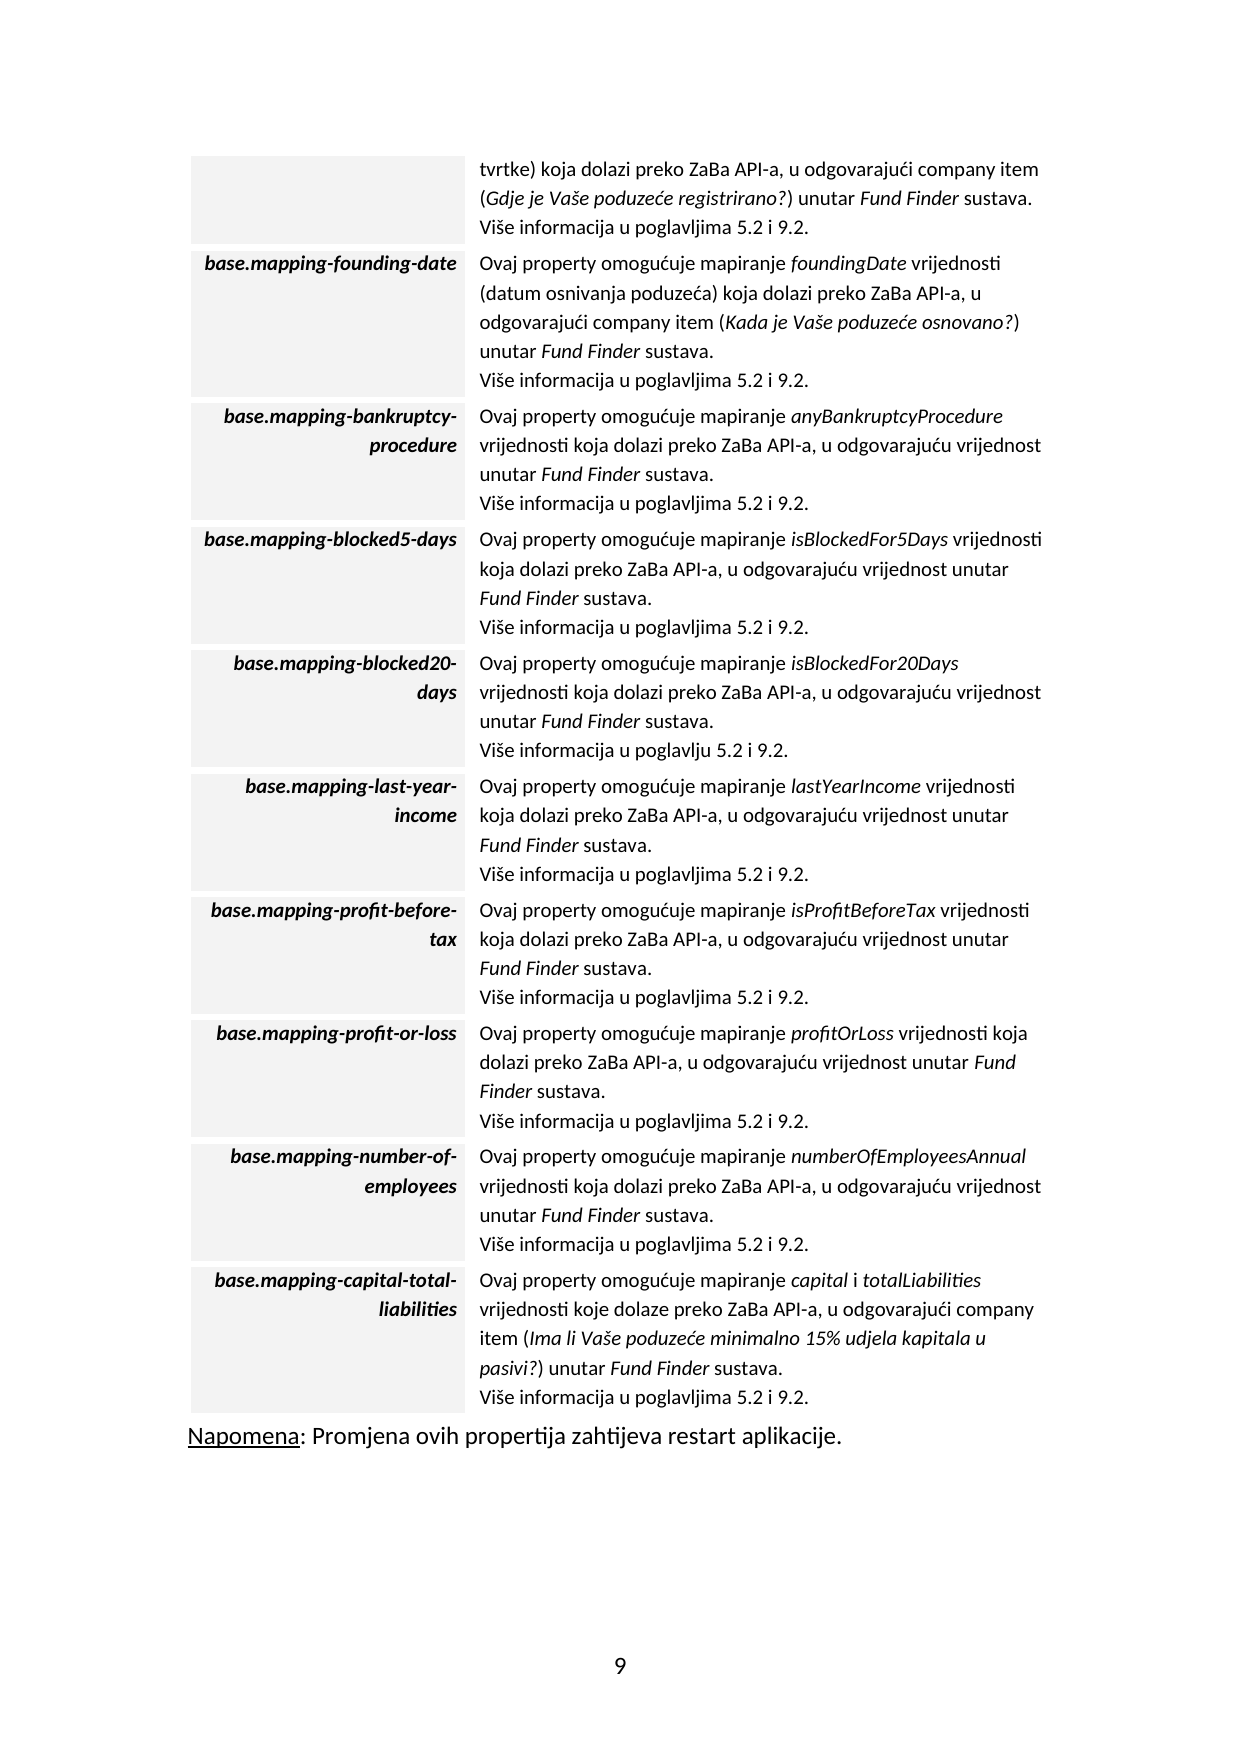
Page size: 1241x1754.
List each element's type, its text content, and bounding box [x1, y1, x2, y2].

table_cell Ovaj property omogućuje mapiranje isBlockedFor5Days vrijednosti koja dolazi preko ZaBa API-a, u odgovarajuću vrijednost unutar Fund Finder sustava. Više informacija u poglavljima 5.2 i 9.2. [471, 520, 1063, 644]
table_cell base.mapping-blocked20-days [191, 650, 465, 767]
table_cell base.mapping-last-year-income [191, 774, 465, 891]
table_cell base.mapping-blocked5-days [191, 527, 465, 644]
text Napomena: Promjena ovih propertija zahtijeva restart aplikacije. [187, 1420, 1053, 1450]
table_cell base.mapping-number-of-employees [191, 1144, 465, 1261]
table_cell Ovaj property omogućuje mapiranje isBlockedFor20Days vrijednosti koja dolazi preko ZaBa API-a, u odgovarajuću vrijednost unutar Fund Finder sustava. Više informacija u poglavlju 5.2 i 9.2. [471, 644, 1063, 767]
table_cell Ovaj property omogućuje mapiranje foundingDate vrijednosti (datum osnivanja poduzeća) koja dolazi preko ZaBa API-a, u odgovarajući company item (Kada je Vaše poduzeće osnovano?) unutar Fund Finder sustava. Više informacija u poglavljima 5.2 i 9.2. [471, 244, 1063, 397]
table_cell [191, 156, 465, 244]
table_cell Ovaj property omogućuje mapiranje profitOrLoss vrijednosti koja dolazi preko ZaBa API-a, u odgovarajuću vrijednost unutar Fund Finder sustava. Više informacija u poglavljima 5.2 i 9.2. [471, 1014, 1063, 1137]
table_cell Ovaj property omogućuje mapiranje anyBankruptcyProcedure vrijednosti koja dolazi preko ZaBa API-a, u odgovarajuću vrijednost unutar Fund Finder sustava. Više informacija u poglavljima 5.2 i 9.2. [471, 397, 1063, 520]
table_cell base.mapping-bankruptcy-procedure [191, 403, 465, 520]
table_cell base.mapping-profit-before-tax [191, 897, 465, 1014]
table_cell base.mapping-founding-date [191, 251, 465, 397]
table_cell base.mapping-capital-total-liabilities [191, 1267, 465, 1413]
table_cell base.mapping-profit-or-loss [191, 1020, 465, 1137]
table_cell Ovaj property omogućuje mapiranje isProfitBeforeTax vrijednosti koja dolazi preko ZaBa API-a, u odgovarajuću vrijednost unutar Fund Finder sustava. Više informacija u poglavljima 5.2 i 9.2. [471, 891, 1063, 1014]
table_cell Ovaj property omogućuje mapiranje lastYearIncome vrijednosti koja dolazi preko ZaBa API-a, u odgovarajuću vrijednost unutar Fund Finder sustava. Više informacija u poglavljima 5.2 i 9.2. [471, 767, 1063, 891]
table_cell Ovaj property omogućuje mapiranje capital i totalLiabilities vrijednosti koje dolaze preko ZaBa API-a, u odgovarajući company item (Ima li Vaše poduzeće minimalno 15% udjela kapitala u pasivi?) unutar Fund Finder sustava. Više informacija u poglavljima 5.2 i 9.2. [471, 1261, 1063, 1413]
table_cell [471, 150, 1063, 244]
table_cell Ovaj property omogućuje mapiranje numberOfEmployeesAnnual vrijednosti koja dolazi preko ZaBa API-a, u odgovarajuću vrijednost unutar Fund Finder sustava. Više informacija u poglavljima 5.2 i 9.2. [471, 1138, 1063, 1261]
